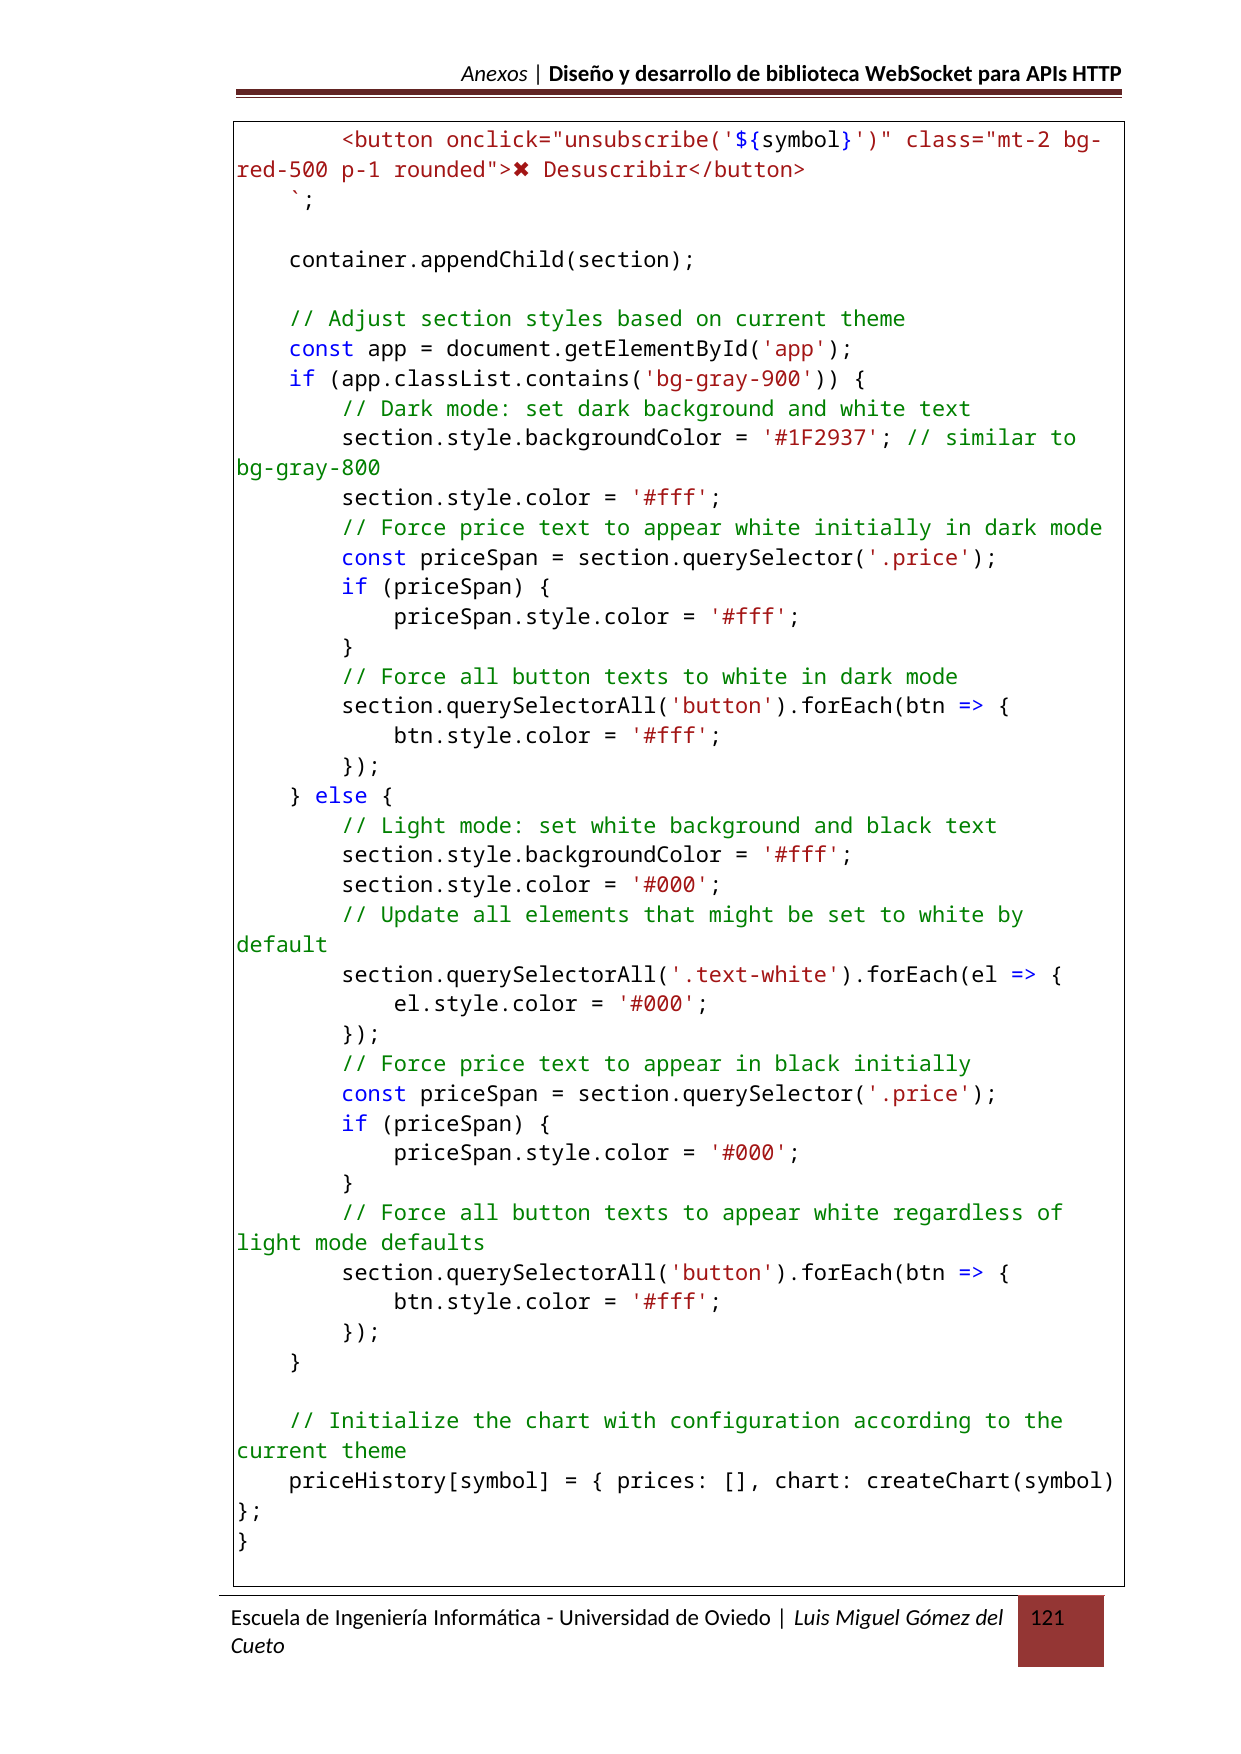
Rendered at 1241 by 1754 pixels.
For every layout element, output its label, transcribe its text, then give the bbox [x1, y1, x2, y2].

text section.style.backgroundColor = '#1F2937'; // similar to bg-gray-800 [236, 422, 1122, 482]
text if (priceSpan) { [236, 571, 1122, 601]
text const app = document.getElementById('app'); [236, 333, 1122, 363]
text btn.style.color = '#fff'; [236, 720, 1122, 750]
text `; [236, 184, 1122, 214]
text const priceSpan = section.querySelector('.price'); [236, 1078, 1122, 1107]
text }); [236, 750, 1122, 780]
text priceSpan.style.color = '#fff'; [236, 601, 1122, 631]
text section.style.backgroundColor = '#fff'; [236, 839, 1122, 869]
text // Adjust section styles based on current theme [236, 303, 1122, 333]
text }); [236, 1316, 1122, 1346]
text // Force price text to appear in black initially [236, 1048, 1122, 1078]
text // Light mode: set white background and black text [236, 809, 1122, 839]
text priceHistory[symbol] = { prices: [], chart: createChart(symbol) }; [236, 1465, 1122, 1524]
text }); [236, 1018, 1122, 1048]
text // Initialize the chart with configuration according to the current theme [236, 1405, 1122, 1465]
text <button onclick="unsubscribe('${symbol}')" class="mt-2 bg-red-500 p-1 rounded">✖️ Desuscribir</button> [234, 122, 1124, 184]
text // Force all button texts to appear white regardless of light mode defaults [236, 1197, 1122, 1256]
text section.querySelectorAll('button').forEach(btn => { [236, 1256, 1122, 1286]
text section.style.color = '#fff'; [236, 482, 1122, 512]
text } [236, 631, 1122, 661]
text // Dark mode: set dark background and white text [236, 392, 1122, 422]
text btn.style.color = '#fff'; [236, 1286, 1122, 1316]
text priceSpan.style.color = '#000'; [236, 1137, 1122, 1167]
text section.querySelectorAll('button').forEach(btn => { [236, 690, 1122, 720]
text // Force all button texts to white in dark mode [236, 661, 1122, 690]
text const priceSpan = section.querySelector('.price'); [236, 541, 1122, 571]
text } else { [236, 780, 1122, 809]
text if (app.classList.contains('bg-gray-900')) { [236, 363, 1122, 392]
text container.appendChild(section); [236, 243, 1122, 273]
text if (priceSpan) { [236, 1107, 1122, 1137]
text } [236, 1346, 1122, 1376]
text // Update all elements that might be set to white by default [236, 899, 1122, 958]
text section.querySelectorAll('.text-white').forEach(el => { [236, 958, 1122, 988]
text el.style.color = '#000'; [236, 988, 1122, 1018]
text // Force price text to appear white initially in dark mode [236, 512, 1122, 541]
text } [236, 1167, 1122, 1197]
text section.style.color = '#000'; [236, 869, 1122, 899]
text } [236, 1524, 1122, 1551]
